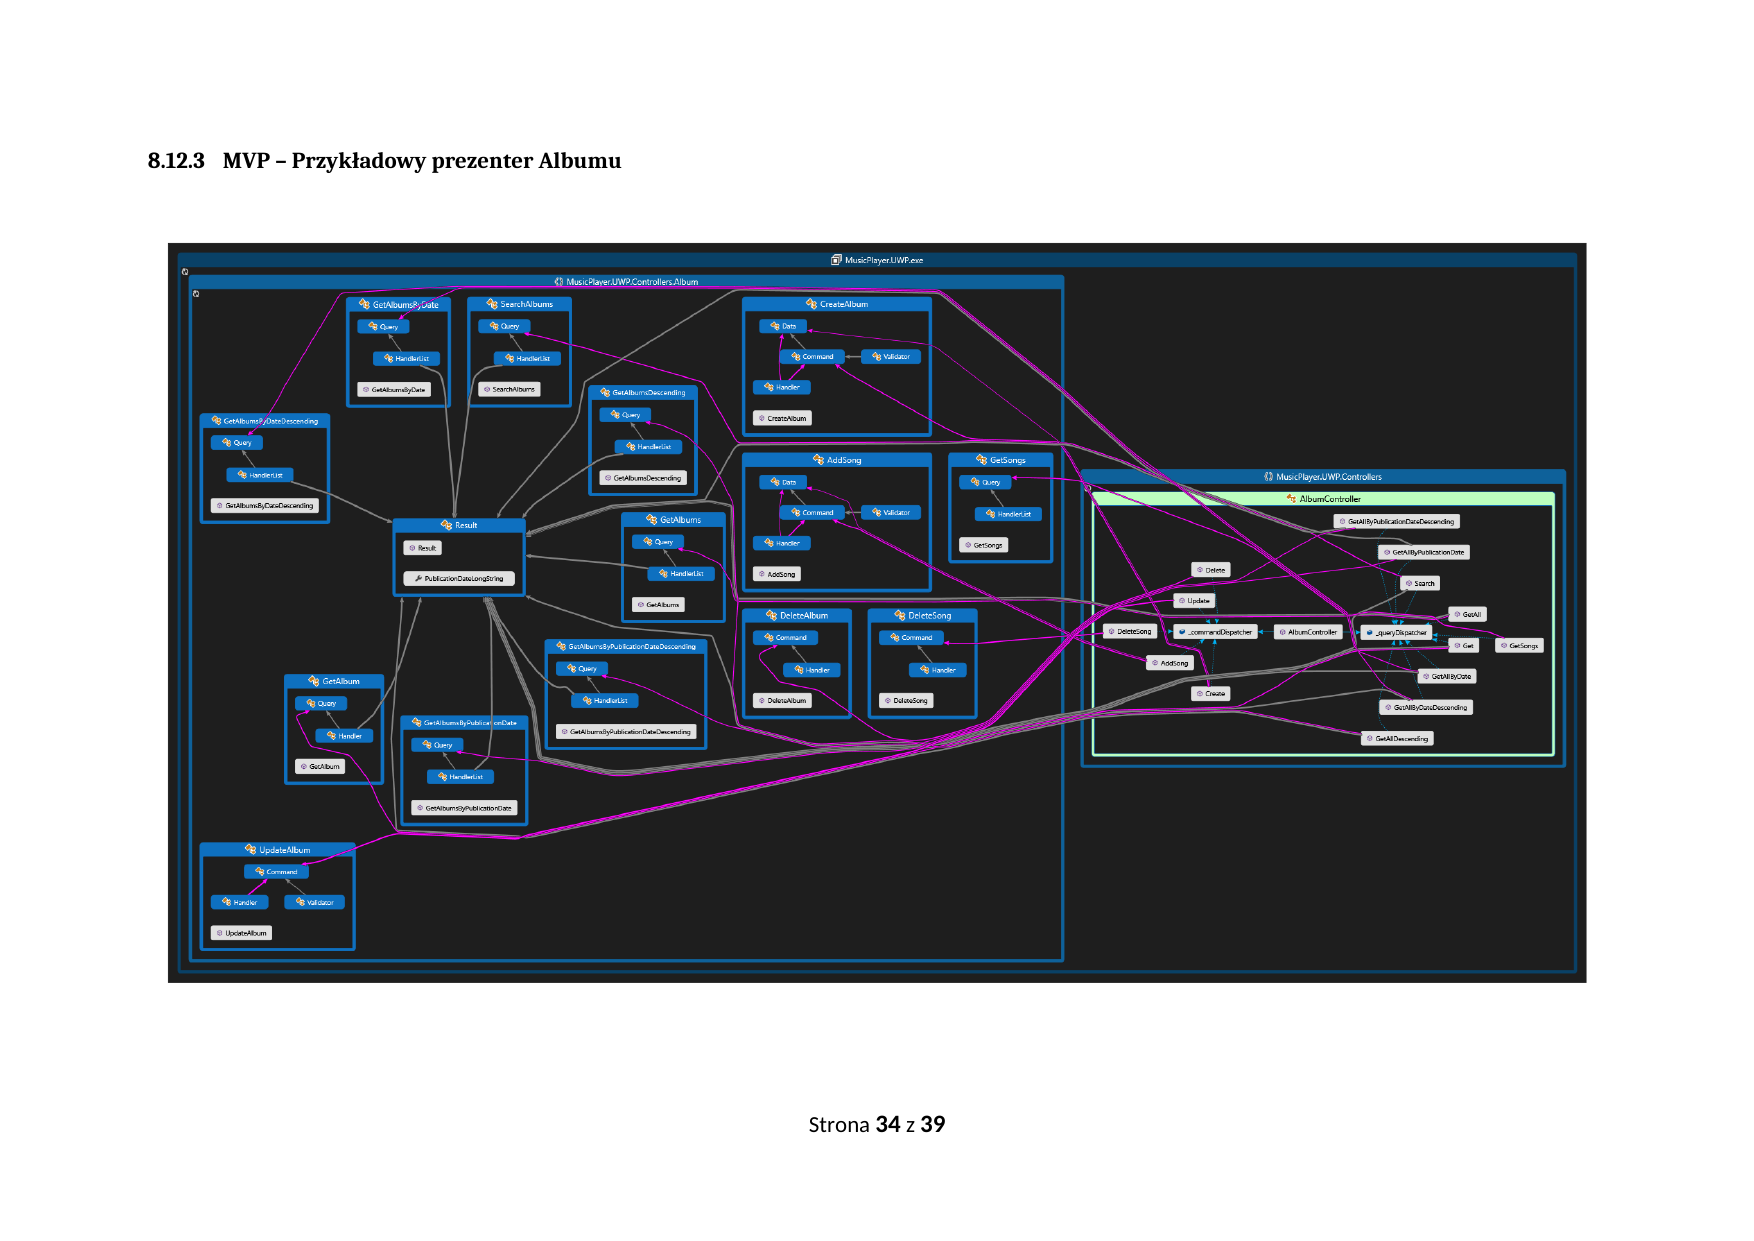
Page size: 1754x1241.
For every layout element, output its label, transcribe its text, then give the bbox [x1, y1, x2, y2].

subtitle MVP – Przykładowy prezenter Albumu [148, 148, 1606, 174]
picture [147, 222, 1607, 1003]
